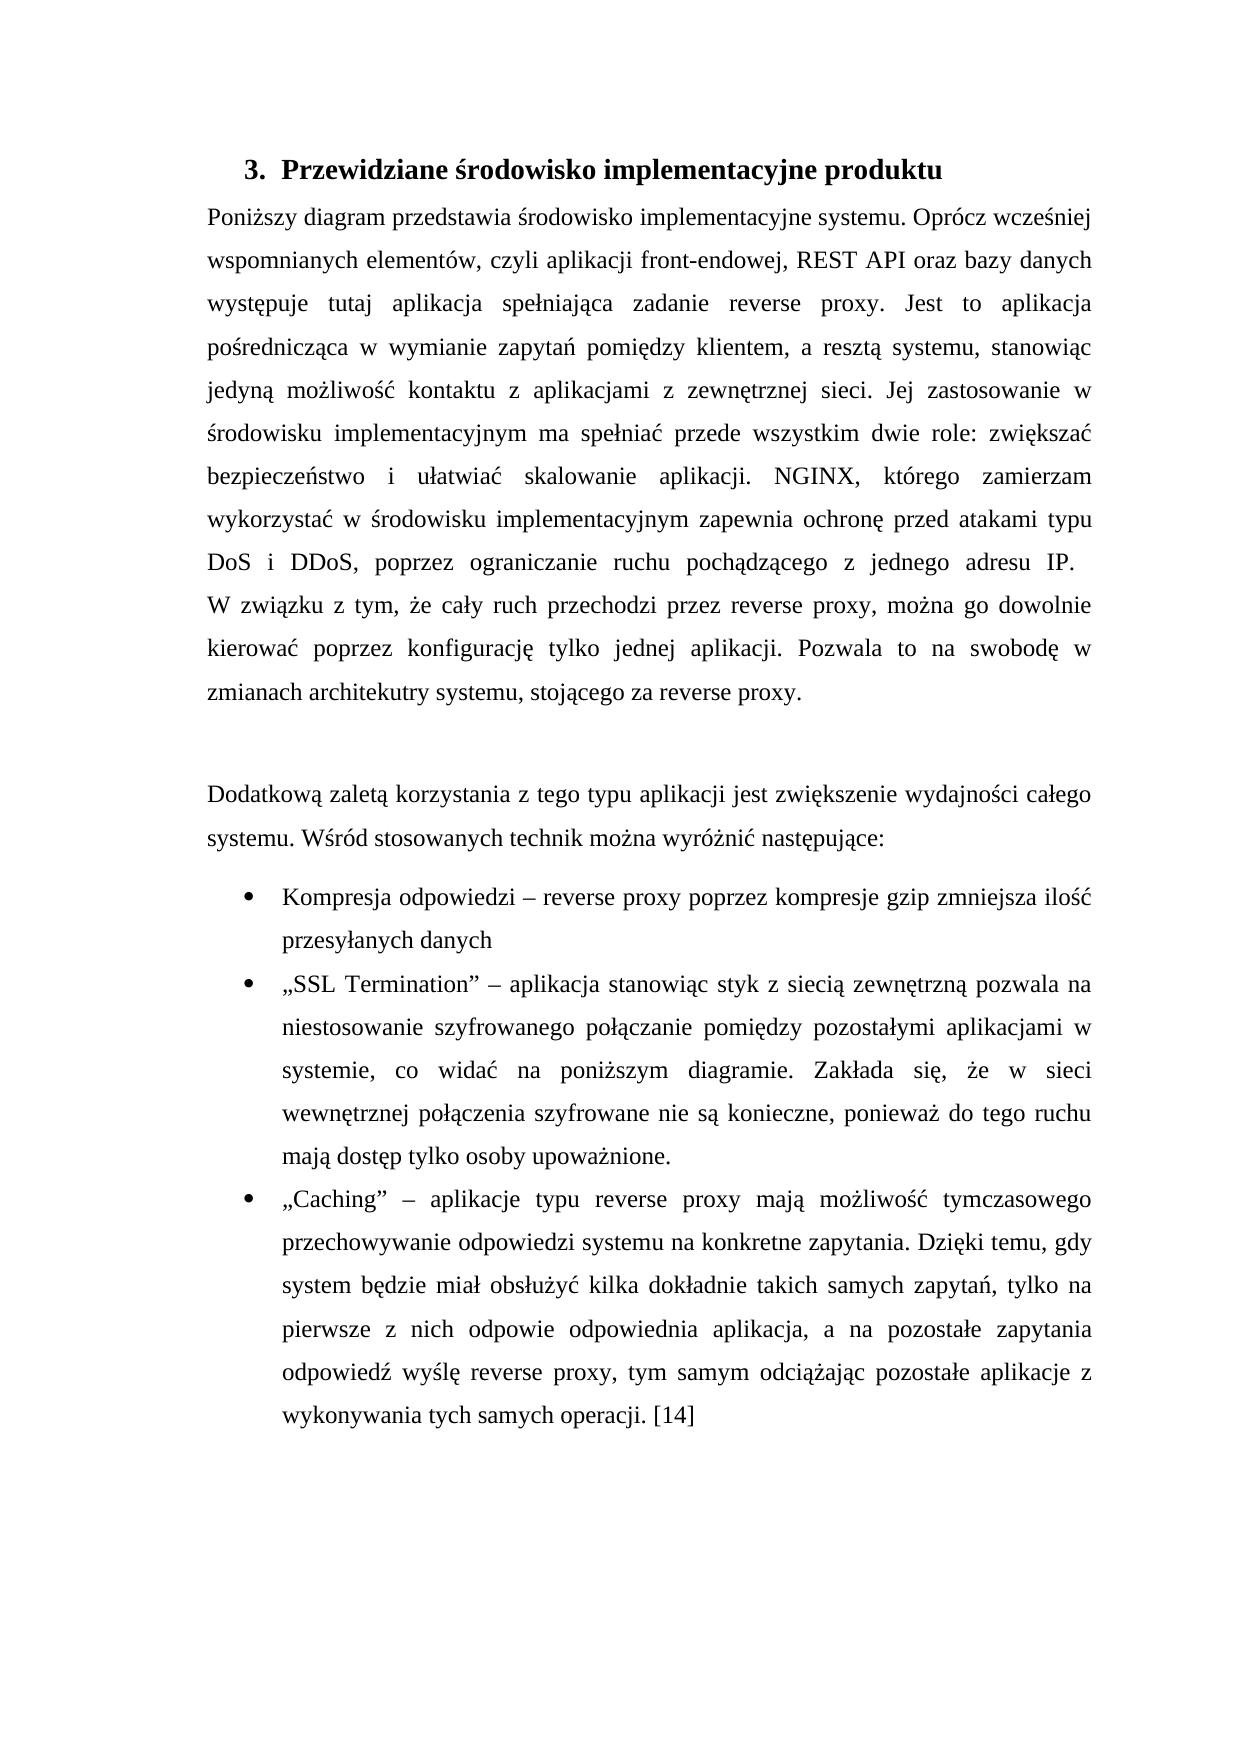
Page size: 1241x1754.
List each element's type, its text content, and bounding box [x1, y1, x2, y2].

list „Caching” – aplikacje typu reverse proxy mają możliwość tymczasowego przechowywanie odpowiedzi systemu na konkretne zapytania. Dzięki temu, gdy system będzie miał obsłużyć kilka dokładnie takich samych zapytań, tylko na pierwsze z nich odpowie odpowiednia aplikacja, a na pozostałe zapytania odpowiedź wyślę reverse proxy, tym samym odciążając pozostałe aplikacje z wykonywania tych samych operacji. [14] [244, 1184, 1092, 1429]
subtitle Przewidziane środowisko implementacyjne produktu [244, 152, 1092, 185]
list „SSL Termination” – aplikacja stanowiąc styk z siecią zewnętrzną pozwala na niestosowanie szyfrowanego połączanie pomiędzy pozostałymi aplikacjami w systemie, co widać na poniższym diagramie. Zakłada się, że w sieci wewnętrznej połączenia szyfrowane nie są konieczne, ponieważ do tego ruchu mają dostęp tylko osoby upoważnione. [244, 969, 1092, 1170]
list Kompresja odpowiedzi – reverse proxy poprzez kompresje gzip zmniejsza ilość przesyłanych danych [244, 882, 1092, 954]
text Dodatkową zaletą korzystania z tego typu aplikacji jest zwiększenie wydajności całego systemu. Wśród stosowanych technik można wyróżnić następujące: [207, 736, 1092, 851]
text Poniższy diagram przedstawia środowisko implementacyjne systemu. Oprócz wcześniej wspomnianych elementów, czyli aplikacji front-endowej, REST API oraz bazy danych występuje tutaj aplikacja spełniająca zadanie reverse proxy. Jest to aplikacja pośrednicząca w wymianie zapytań pomiędzy klientem, a resztą systemu, stanowiąc jedyną możliwość kontaktu z aplikacjami z zewnętrznej sieci. Jej zastosowanie w środowisku implementacyjnym ma spełniać przede wszystkim dwie role: zwiększać bezpieczeństwo i ułatwiać skalowanie aplikacji. NGINX, którego zamierzam wykorzystać w środowisku implementacyjnym zapewnia ochronę przed atakami typu DoS i DDoS, poprzez ograniczanie ruchu pochądzącego z jednego adresu IP. W związku z tym, że cały ruch przechodzi przez reverse proxy, można go dowolnie kierować poprzez konfigurację tylko jednej aplikacji. Pozwala to na swobodę w zmianach architekutry systemu, stojącego za reverse proxy. [207, 202, 1092, 705]
